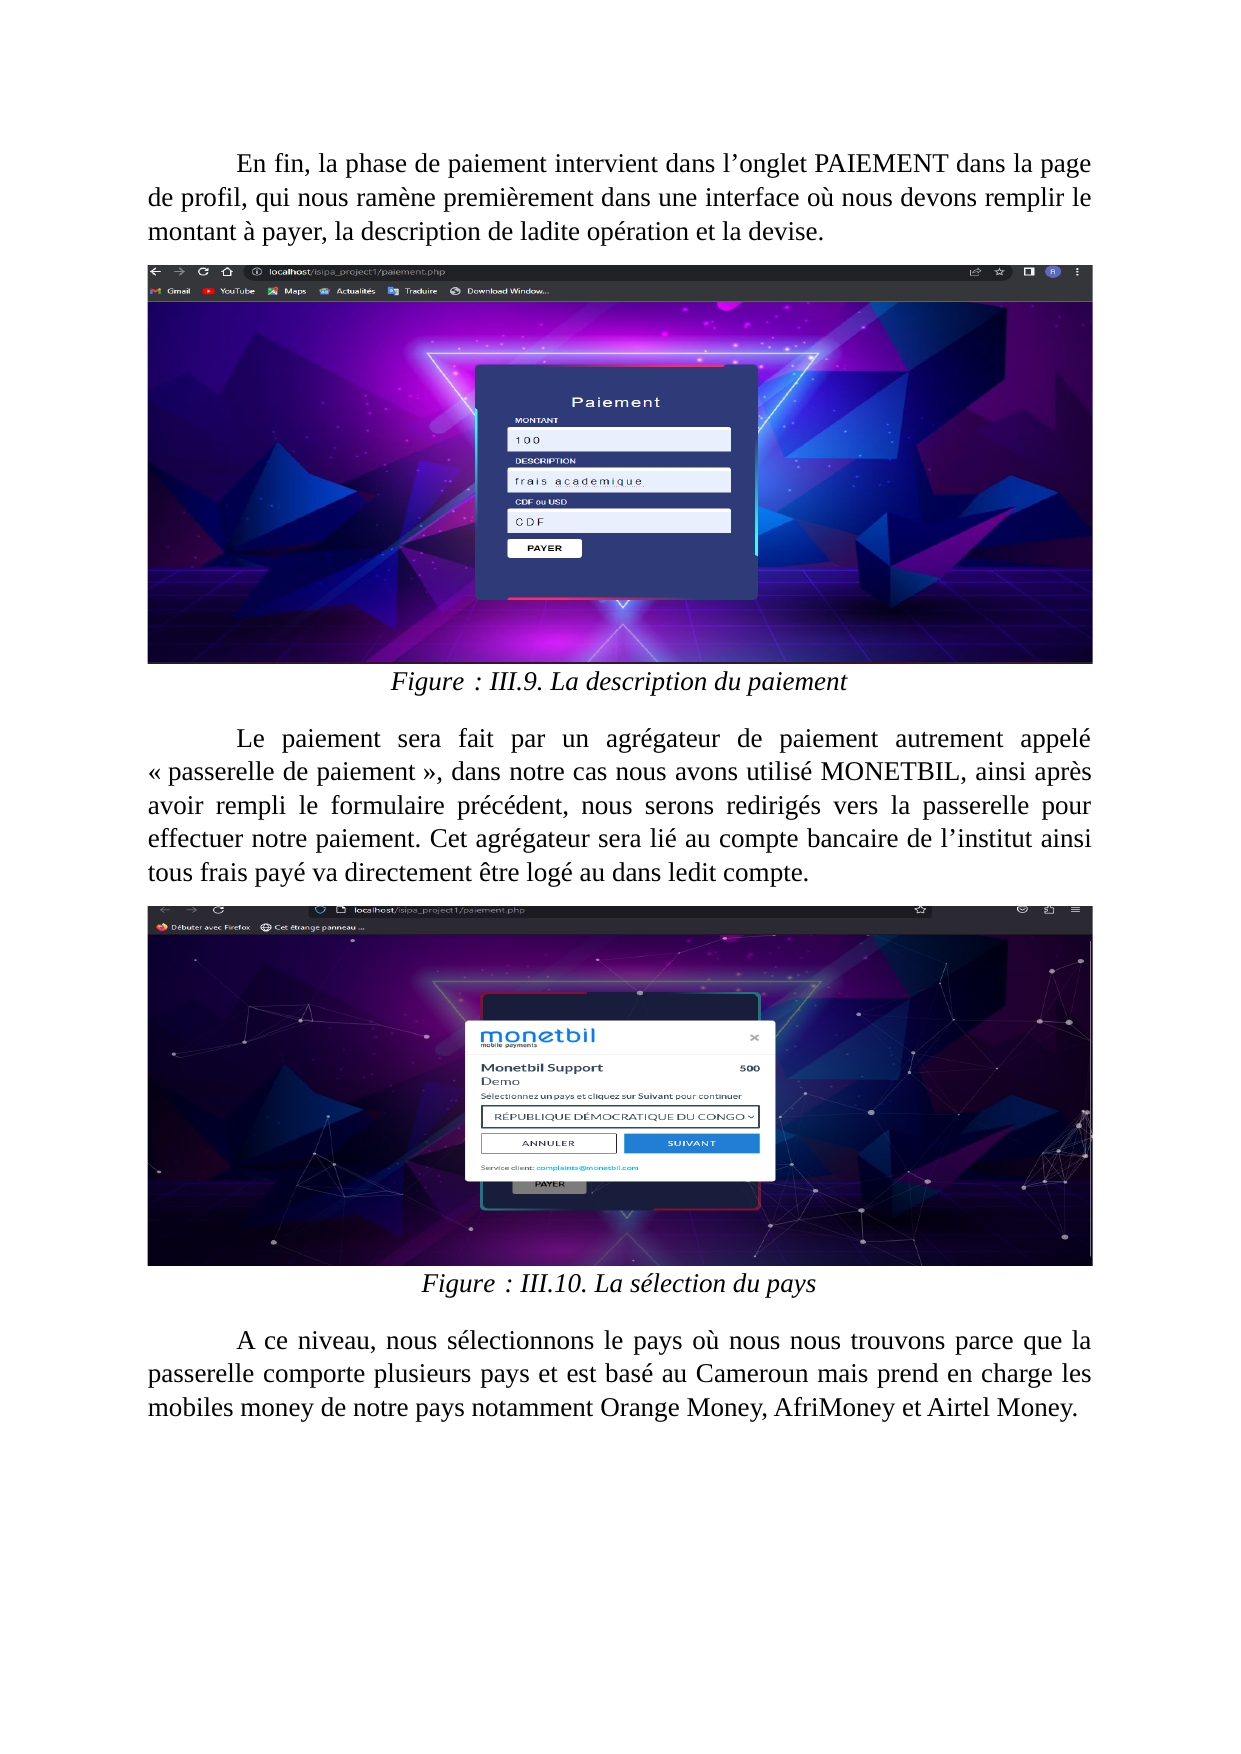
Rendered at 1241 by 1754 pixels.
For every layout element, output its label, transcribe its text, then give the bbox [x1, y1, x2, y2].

text A ce niveau, nous sélectionnons le pays où nous nous trouvons parce que la passerelle comporte plusieurs pays et est basé au Cameroun mais prend en charge les mobiles money de notre pays notamment Orange Money, AfriMoney et Airtel Money. [148, 1324, 1093, 1422]
text Figure : III.9. La description du paiement [148, 666, 1093, 697]
text Le paiement sera fait par un agrégateur de paiement autrement appelé « passerelle de paiement », dans notre cas nous avons utilisé MONETBIL, ainsi après avoir rempli le formulaire précédent, nous serons redirigés vers la passerelle pour effectuer notre paiement. Cet agrégateur sera lié au compte bancaire de l’institut ainsi tous frais payé va directement être logé au dans ledit compte. [148, 722, 1093, 887]
picture [147, 265, 1093, 664]
text Figure : III.10. La sélection du pays [148, 1268, 1093, 1299]
text En fin, la phase de paiement intervient dans l’onglet PAIEMENT dans la page de profil, qui nous ramène premièrement dans une interface où nous devons remplir le montant à payer, la description de ladite opération et la devise. [148, 148, 1093, 246]
picture [147, 906, 1093, 1266]
